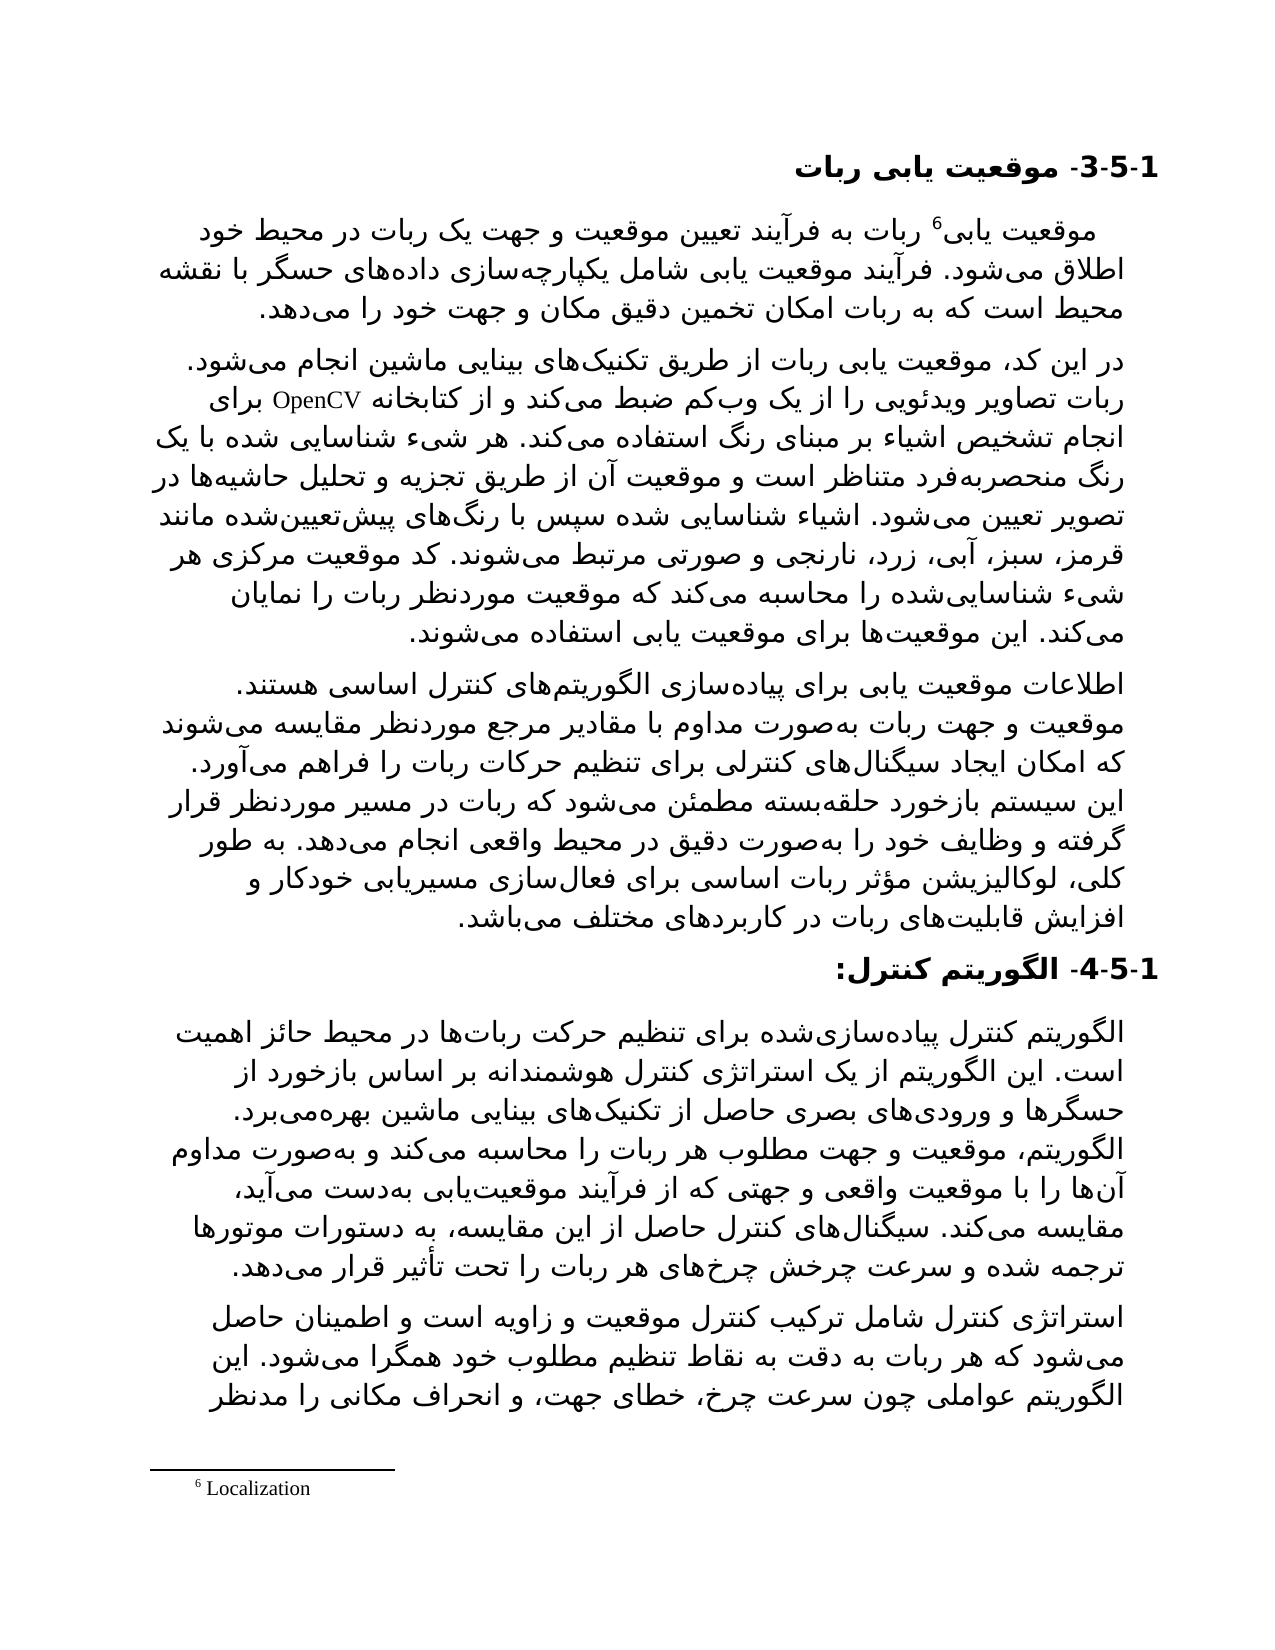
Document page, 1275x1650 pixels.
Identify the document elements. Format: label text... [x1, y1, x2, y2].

text در این کد، موقعیت یابی ربات از طریق تکنیک‌های بینایی ماشین انجام می‌شود. ربات تصاویر ویدئویی را از یک وب‌کم ضبط می‌کند و از کتابخانه OpenCV برای انجام تشخیص اشیاء بر مبنای رنگ استفاده می‌کند. هر شیء شناسایی شده با یک رنگ منحصربه‌فرد متناظر است و موقعیت آن از طریق تجزیه و تحلیل حاشیه‌ها در تصویر تعیین می‌شود. اشیاء شناسایی شده سپس با رنگ‌های پیش‌تعیین‌شده مانند قرمز، سبز، آبی، زرد، نارنجی و صورتی مرتبط می‌شوند. کد موقعیت مرکزی هر شیء شناسایی‌شده را محاسبه می‌کند که موقعیت موردنظر ربات را نمایان می‌کند. این موقعیت‌ها برای موقعیت یابی استفاده می‌شوند. [150, 343, 1125, 649]
text موقعیت یابی ربات به فرآیند تعیین موقعیت و جهت یک ربات در محیط خود اطلاق می‌شود. فرآیند موقعیت یابی شامل یکپارچه‌سازی داده‌های حسگر با نقشه محیط است که به ربات امکان تخمین دقیق مکان و جهت خود را می‌دهد. [150, 213, 1125, 325]
subtitle موقعیت یابی ربات [150, 150, 1059, 184]
text الگوریتم کنترل پیاده‌سازی‌شده برای تنظیم حرکت ربات‌ها در محیط حائز اهمیت است. این الگوریتم از یک استراتژی کنترل هوشمندانه بر اساس بازخورد از حسگرها و ورودی‌های بصری حاصل از تکنیک‌های بینایی ماشین بهره‌می‌برد. الگوریتم، موقعیت و جهت مطلوب هر ربات را محاسبه می‌کند و به‌صورت مداوم آن‌ها را با موقعیت واقعی و جهتی که از فرآیند موقعیت‌یابی به‌دست می‌آید، مقایسه می‌کند. سیگنال‌های کنترل حاصل از این مقایسه، به دستورات موتورها ترجمه شده و سرعت چرخش چرخ‌های هر ربات را تحت تأثیر قرار می‌دهد. [150, 1016, 1125, 1283]
subtitle الگوریتم کنترل: [150, 952, 1059, 986]
text اطلاعات موقعیت یابی برای پیاده‌سازی الگوریتم‌های کنترل اساسی هستند. موقعیت و جهت ربات به‌صورت مداوم با مقادیر مرجع موردنظر مقایسه می‌شوند که امکان ایجاد سیگنال‌های کنترلی برای تنظیم حرکات ربات را فراهم می‌آورد. این سیستم بازخورد حلقه‌بسته مطمئن می‌شود که ربات در مسیر موردنظر قرار گرفته و وظایف خود را به‌صورت دقیق در محیط واقعی انجام می‌دهد. به طور کلی، لوکالیزیشن مؤثر ربات اساسی برای فعال‌سازی مسیریابی خودکار و افزایش قابلیت‌های ربات در کاربردهای مختلف می‌باشد. [150, 667, 1125, 935]
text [150, 1301, 1125, 1413]
